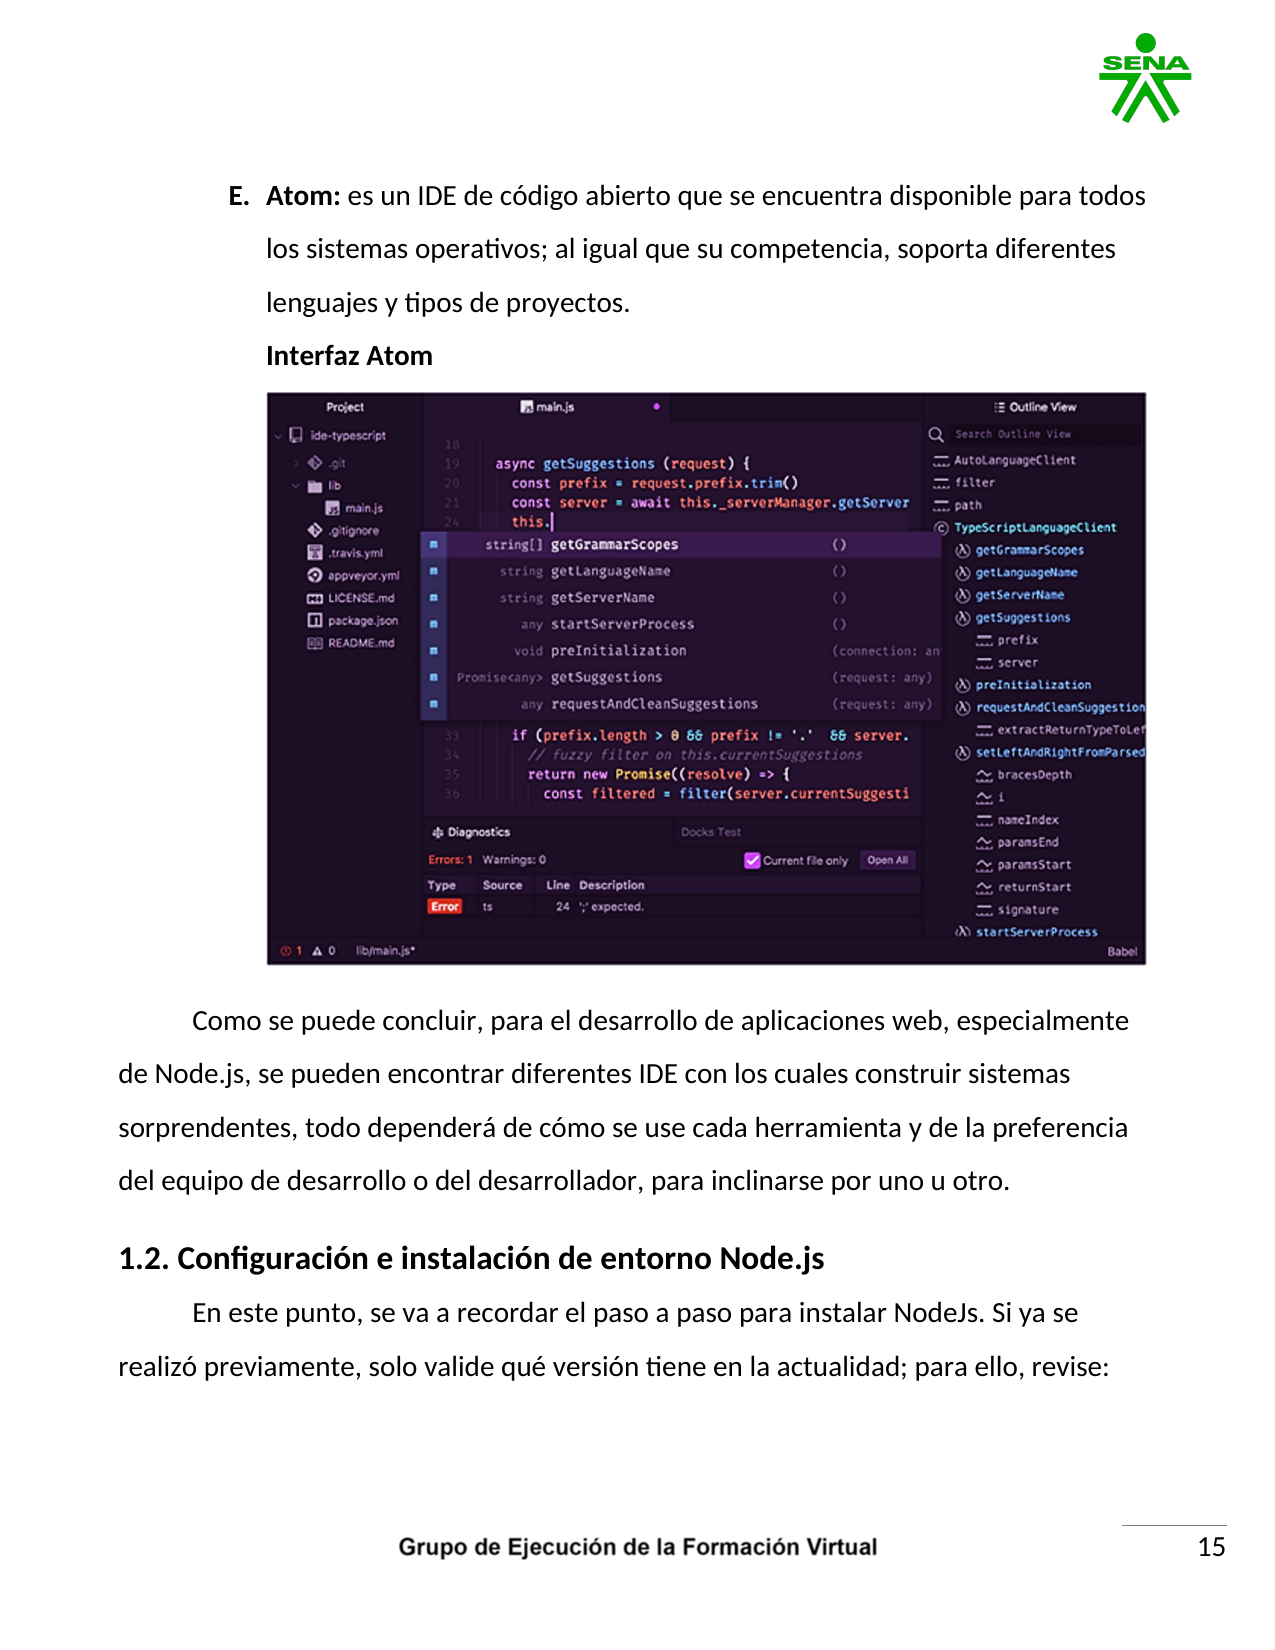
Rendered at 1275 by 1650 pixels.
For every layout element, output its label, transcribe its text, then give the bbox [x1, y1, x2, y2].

picture [265, 391, 1149, 968]
list Atom: es un IDE de código abierto que se encuentra disponible para todos los sistemas operativos; al igual que su competencia, soporta diferentes lenguajes y tipos de proyectos. [228, 177, 1157, 320]
picture [0, 1486, 1275, 1598]
text En este punto, se va a recordar el paso a paso para instalar NodeJs. Si ya se realizó previamente, solo valide qué versión tiene en la actualidad; para ello, revise: [118, 1294, 1157, 1383]
subtitle Configuración e instalación de entorno Node.js [118, 1237, 1157, 1277]
picture [1099, 33, 1192, 123]
text Como se puede concluir, para el desarrollo de aplicaciones web, especialmente de Node.js, se pueden encontrar diferentes IDE con los cuales construir sistemas sorprendentes, todo dependerá de cómo se use cada herramienta y de la preferencia del equipo de desarrollo o del desarrollador, para inclinarse por uno u otro. [118, 1002, 1157, 1198]
list Interfaz Atom [266, 337, 1157, 373]
